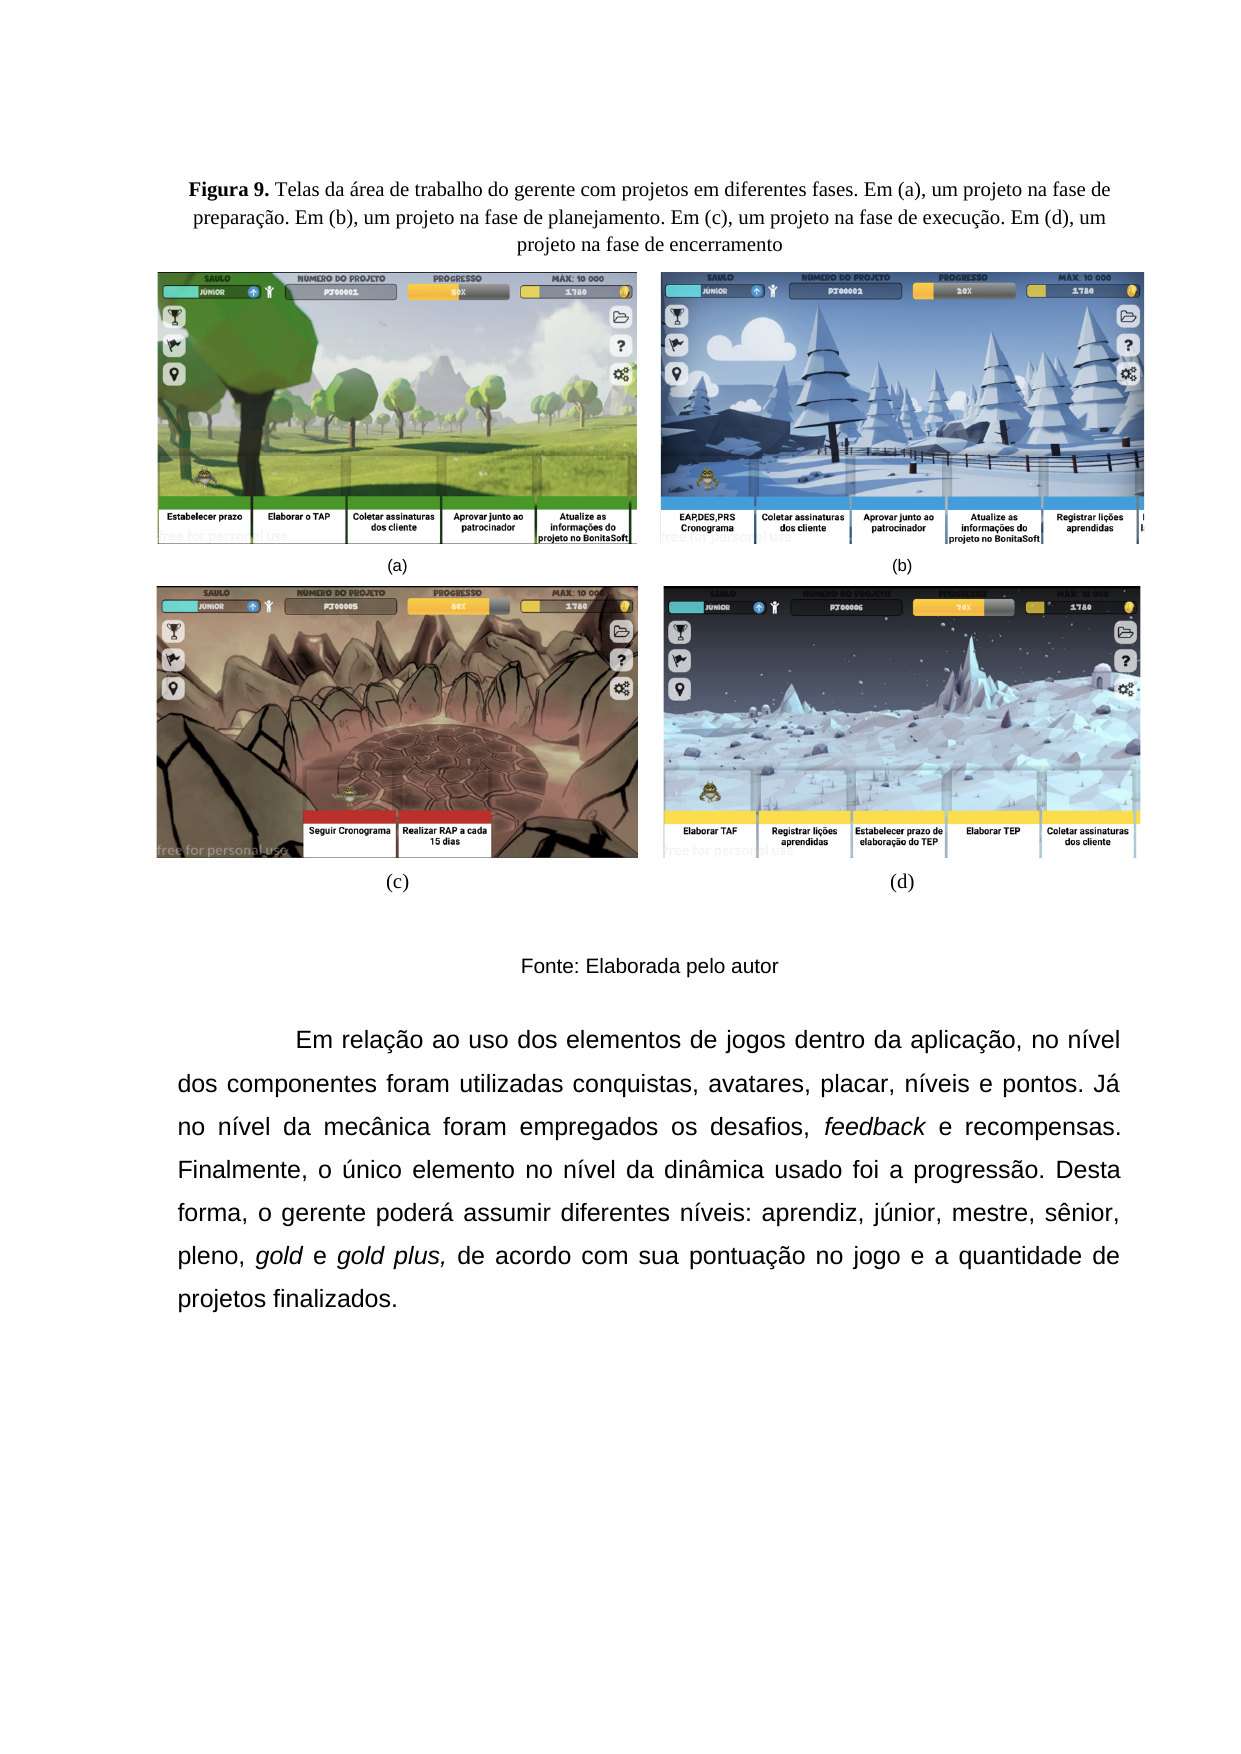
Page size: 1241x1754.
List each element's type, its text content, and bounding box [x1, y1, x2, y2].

picture [660, 272, 1145, 544]
picture [157, 272, 637, 544]
table_cell (c) [145, 586, 649, 918]
table_header (a) [145, 273, 649, 586]
table_cell (d) [650, 586, 1154, 918]
text Fonte: Elaborada pelo autor [177, 954, 1122, 978]
table_header (b) [650, 273, 1154, 586]
text Figura 9. Telas da área de trabalho do gerente com projetos em diferentes fases. Em (a), um projeto na fase de preparação. Em (b), um projeto na fase de planejamento. Em (c), um projeto na fase de execução. Em (d), um projeto na fase de encerramento [177, 177, 1122, 256]
picture [663, 586, 1141, 858]
text Em relação ao uso dos elementos de jogos dentro da aplicação, no nível dos componentes foram utilizadas conquistas, avatares, placar, níveis e pontos. Já no nível da mecânica foram empregados os desafios, feedback e recompensas. Finalmente, o único elemento no nível da dinâmica usado foi a progressão. Desta forma, o gerente poderá assumir diferentes níveis: aprendiz, júnior, mestre, sênior, pleno, gold e gold plus, de acordo com sua pontuação no jogo e a quantidade de projetos finalizados. [177, 1026, 1122, 1313]
picture [156, 586, 638, 858]
